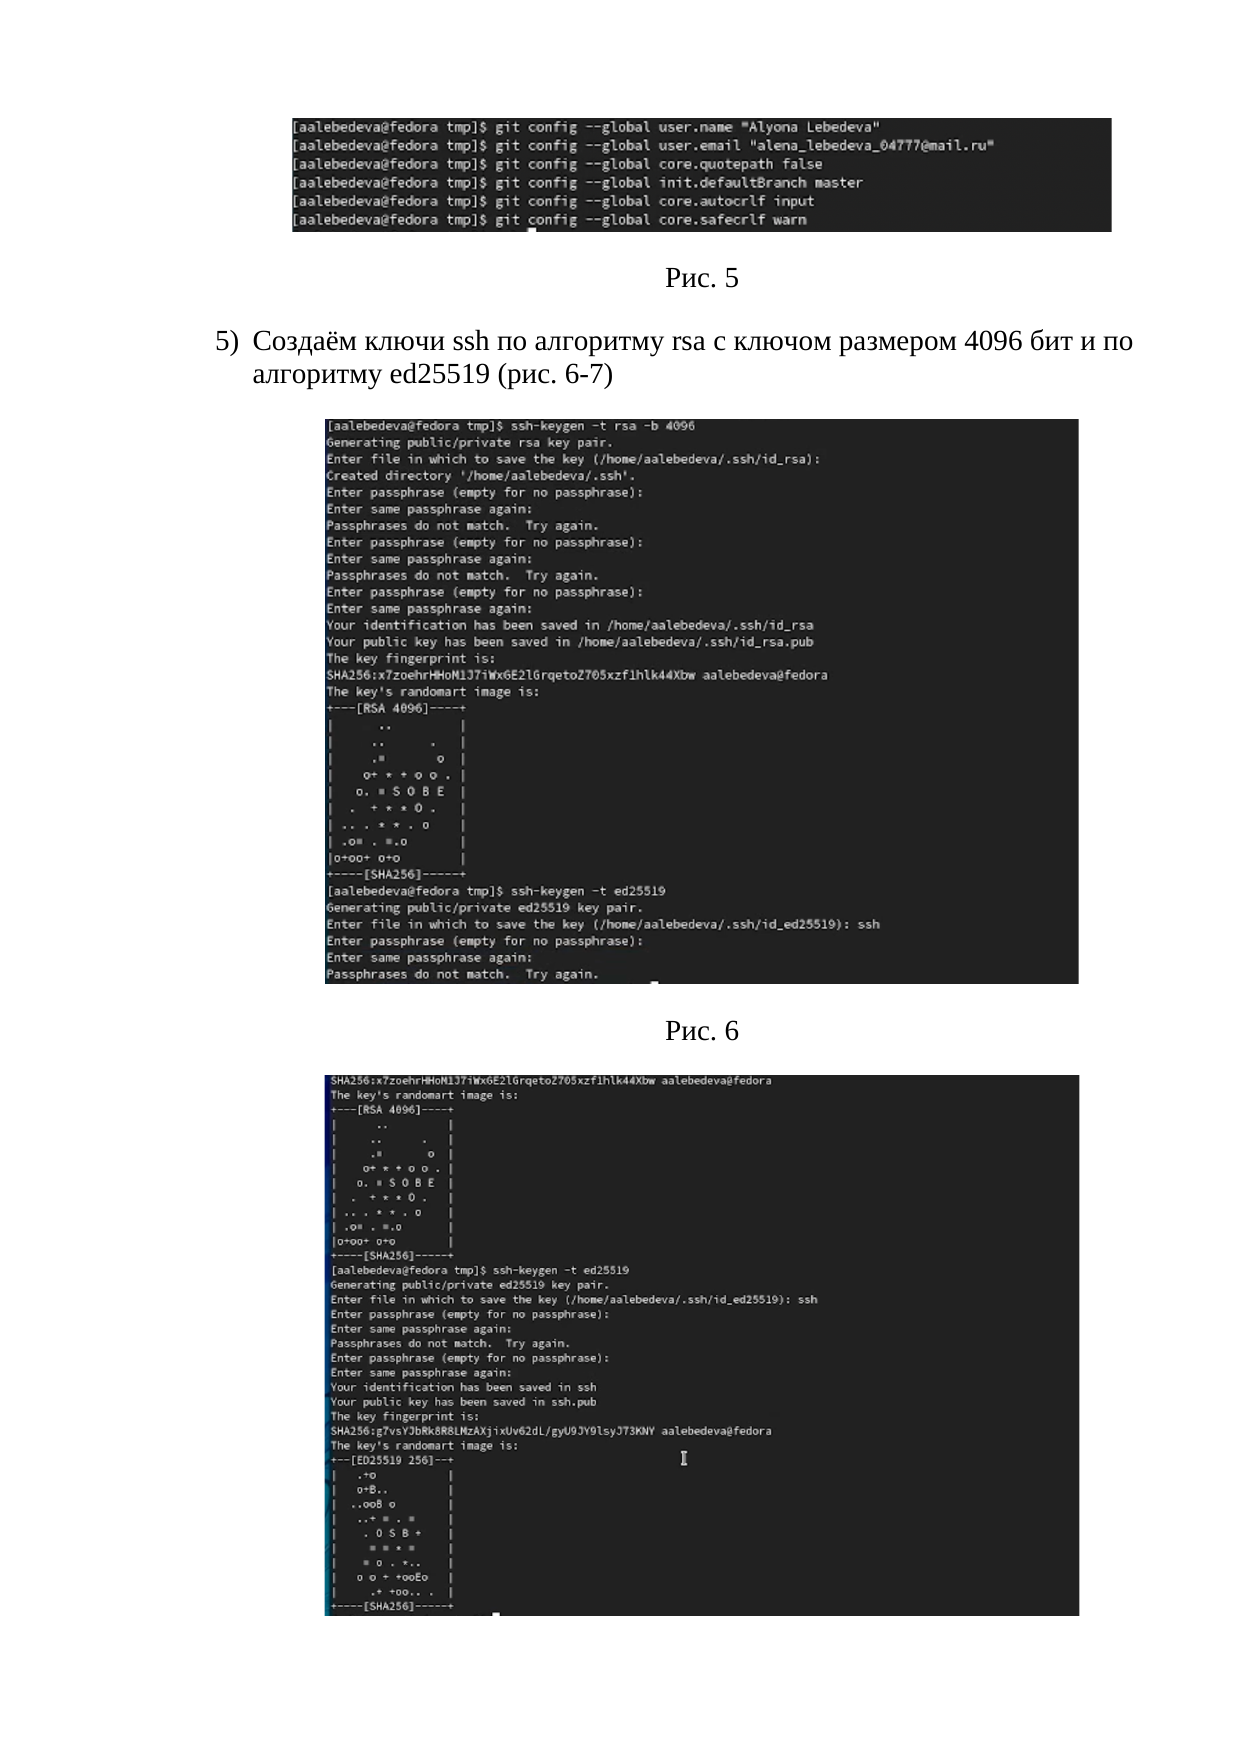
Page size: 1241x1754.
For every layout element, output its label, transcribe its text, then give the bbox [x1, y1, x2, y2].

picture [324, 1075, 1080, 1616]
text Рис. 6 [252, 1013, 1152, 1046]
text Рис. 5 [252, 260, 1152, 294]
picture [325, 419, 1079, 984]
picture [292, 118, 1112, 232]
list Создаём ключи ssh по алгоритму rsa с ключом размером 4096 бит и по алгоритму ed25519 (рис. 6-7) [215, 323, 1152, 390]
